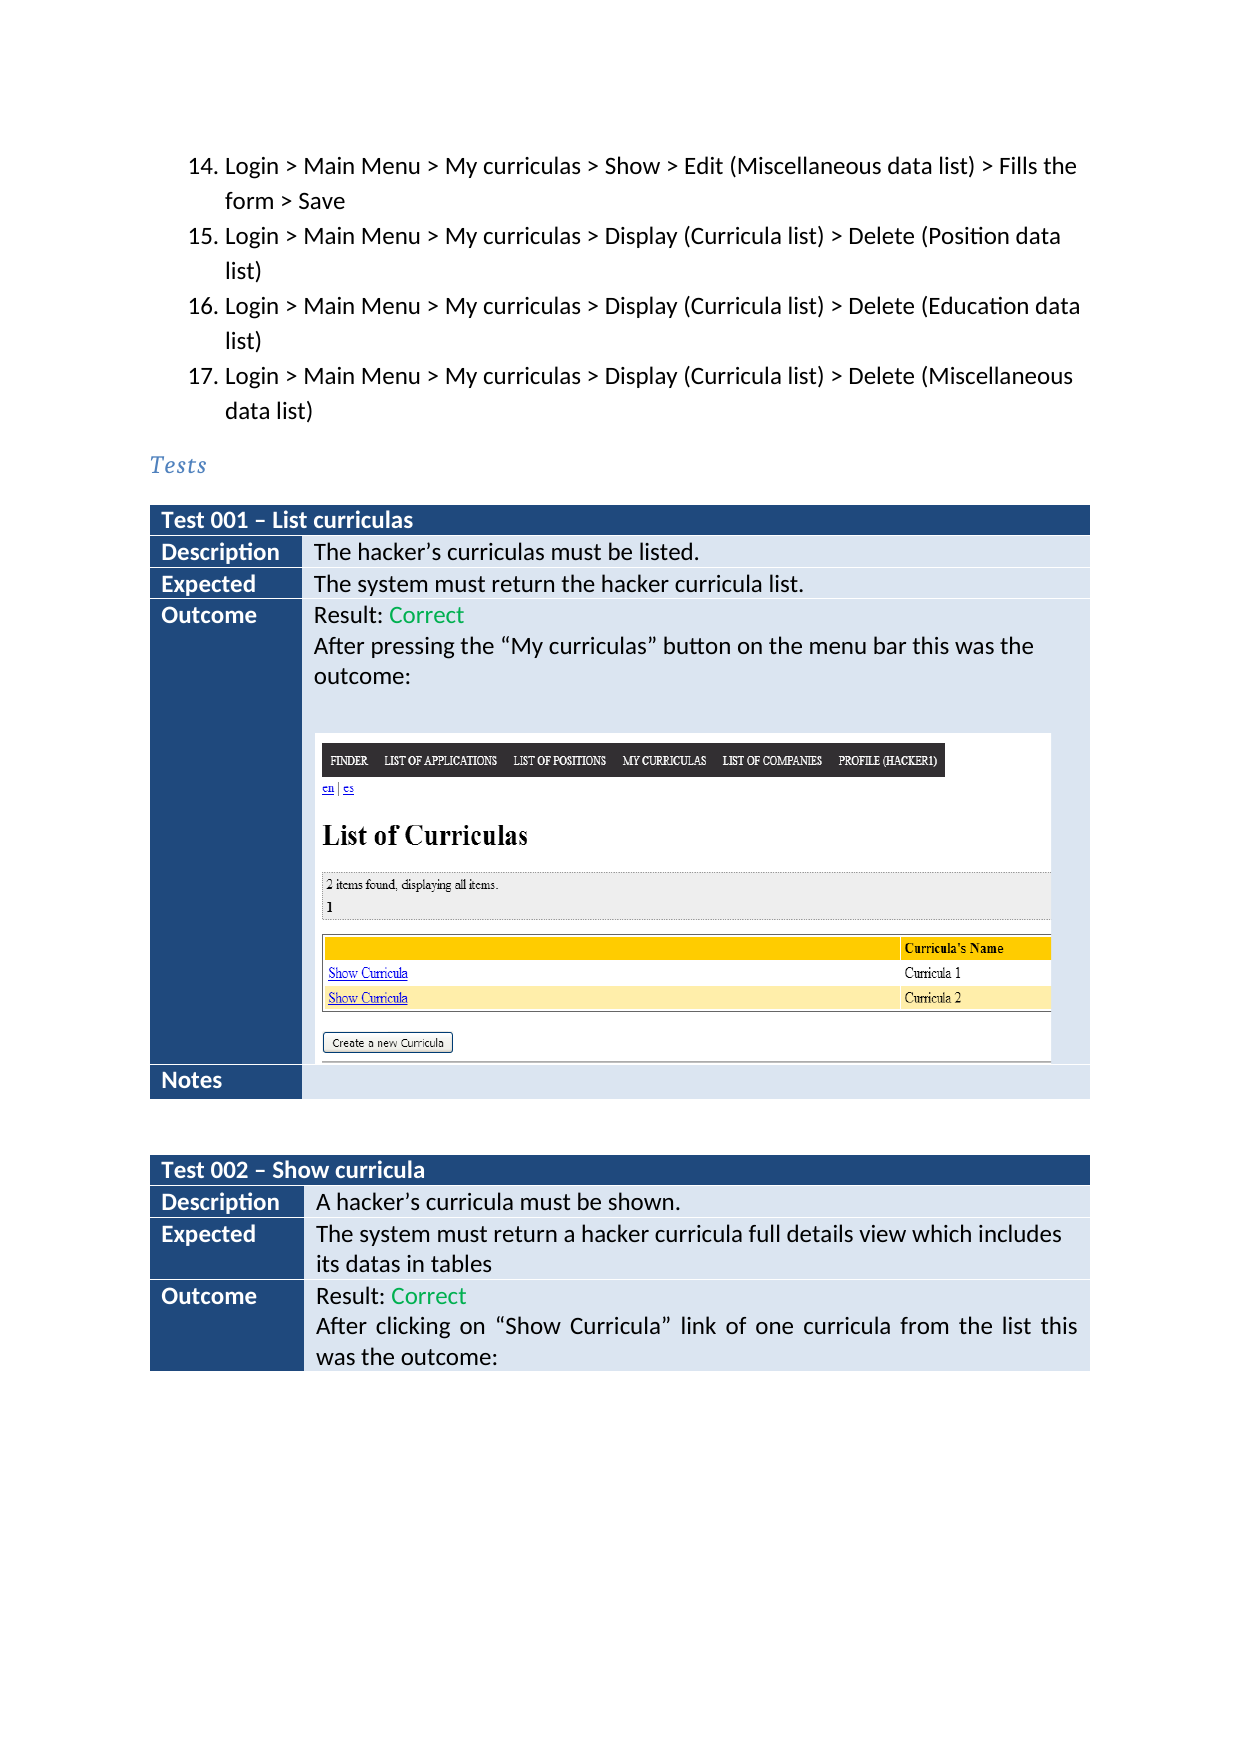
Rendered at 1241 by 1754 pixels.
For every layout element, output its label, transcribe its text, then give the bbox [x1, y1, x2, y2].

table_cell Expected [150, 1218, 304, 1279]
table_cell Result: Correct After pressing the “My curriculas” button on the menu bar this was the outcome: [303, 599, 1090, 1064]
table_cell Outcome [150, 599, 302, 1064]
table_cell The hacker’s curriculas must be listed. [303, 536, 1090, 567]
table_cell A hacker’s curricula must be shown. [305, 1186, 1090, 1217]
table_cell Description [150, 536, 302, 567]
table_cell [305, 1280, 1090, 1371]
list Login > Main Menu > My curriculas > Display (Curricula list) > Delete (Position data list) [187, 220, 1090, 286]
table_cell Expected [150, 568, 302, 598]
list Login > Main Menu > My curriculas > Show > Edit (Miscellaneous data list) > Fills the form > Save [187, 150, 1090, 216]
table_cell Outcome [150, 1280, 304, 1371]
subtitle Tests [150, 451, 1090, 479]
table_header Test 002 – Show curricula [150, 1155, 1090, 1185]
table_cell The system must return the hacker curricula list. [303, 568, 1090, 598]
table_header Test 001 – List curriculas [150, 505, 1090, 535]
table_cell [303, 1065, 1090, 1099]
picture [315, 733, 1052, 1064]
table_cell Description [150, 1186, 304, 1217]
table_cell The system must return a hacker curricula full details view which includes its datas in tables [305, 1218, 1090, 1279]
list Login > Main Menu > My curriculas > Display (Curricula list) > Delete (Miscellaneous data list) [187, 360, 1090, 426]
list Login > Main Menu > My curriculas > Display (Curricula list) > Delete (Education data list) [187, 290, 1090, 356]
table_cell Notes [150, 1065, 302, 1099]
